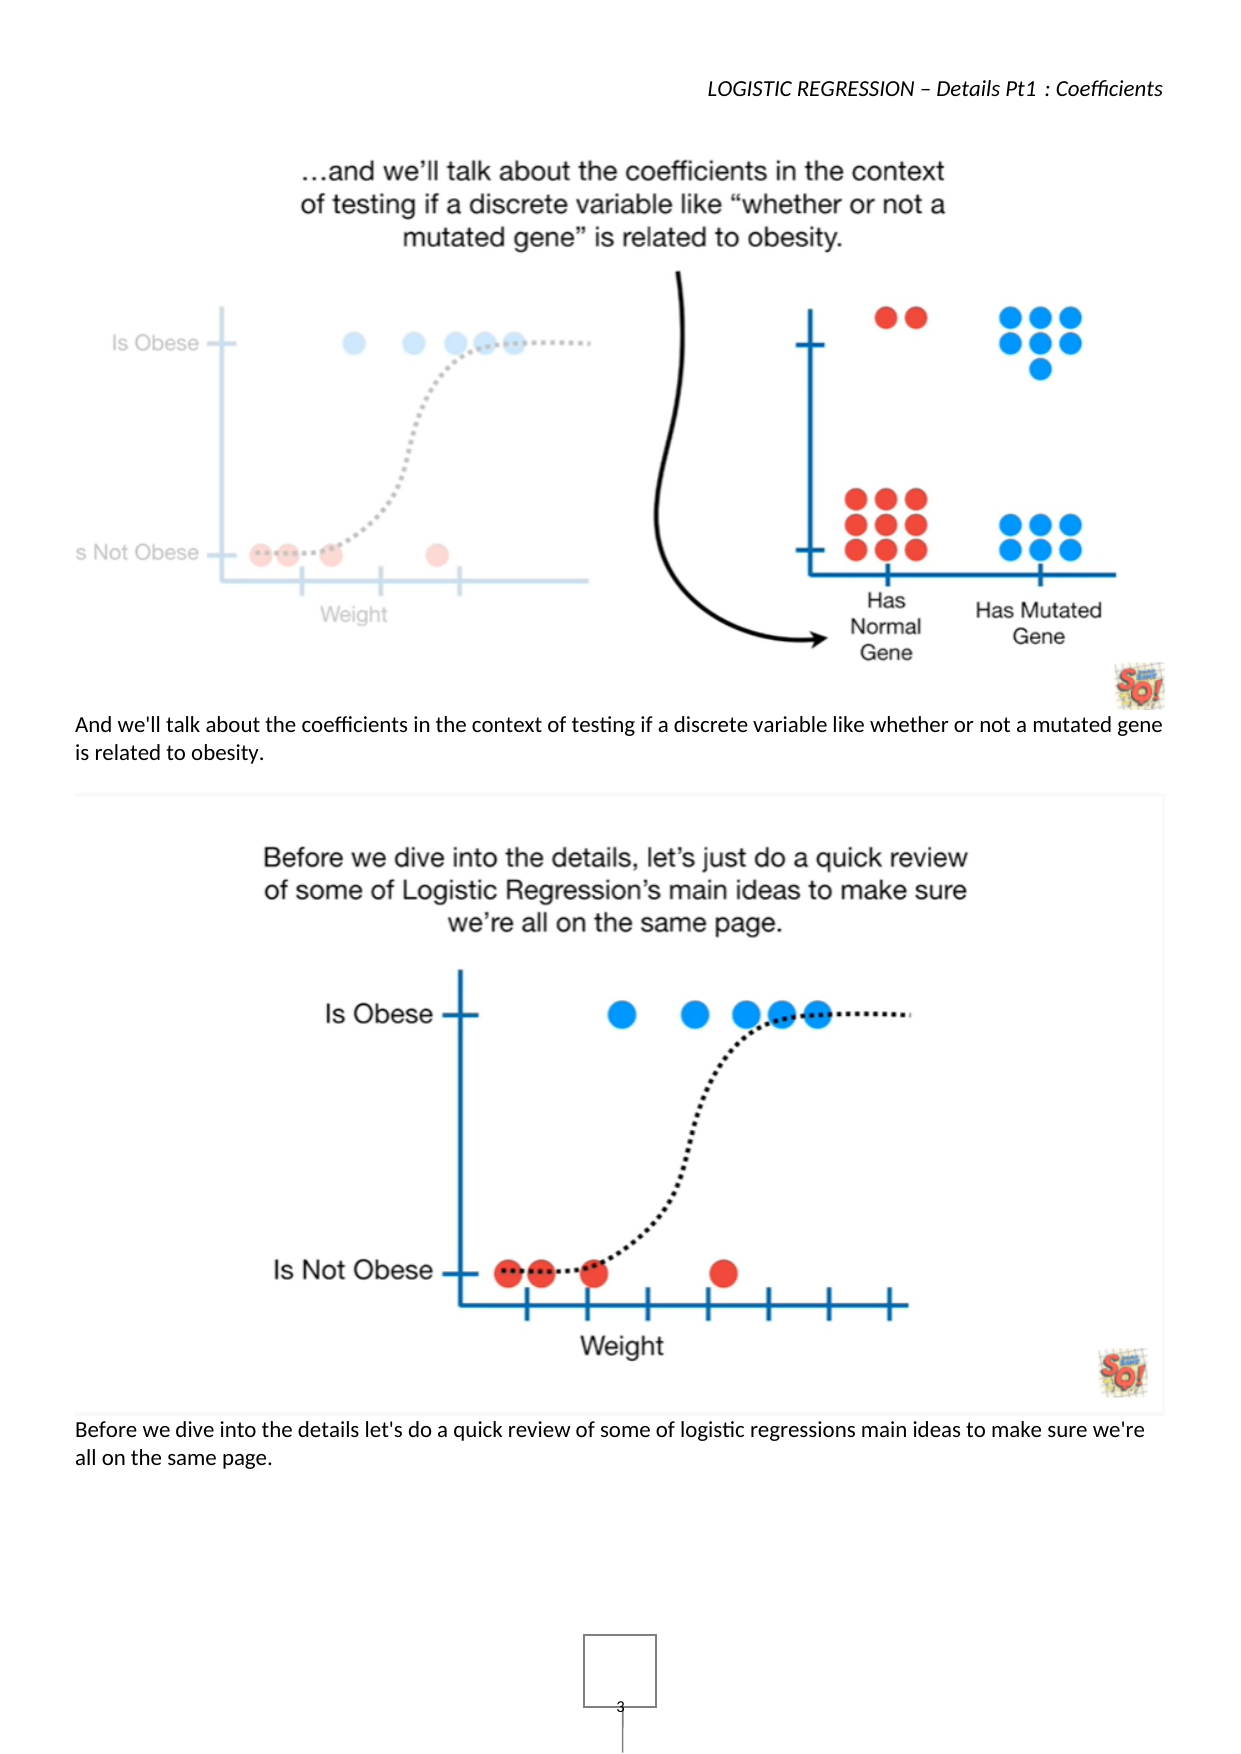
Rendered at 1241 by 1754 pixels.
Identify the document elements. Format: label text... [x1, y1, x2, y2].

text And we'll talk about the coefficients in the context of testing if a discrete variable like whether or not a mutated gene is related to obesity. [75, 710, 1165, 766]
text Before we dive into the details let's do a quick review of some of logistic regressions main ideas to make sure we're all on the same page. [75, 1416, 1165, 1471]
picture [75, 101, 1166, 710]
picture [75, 793, 1166, 1416]
